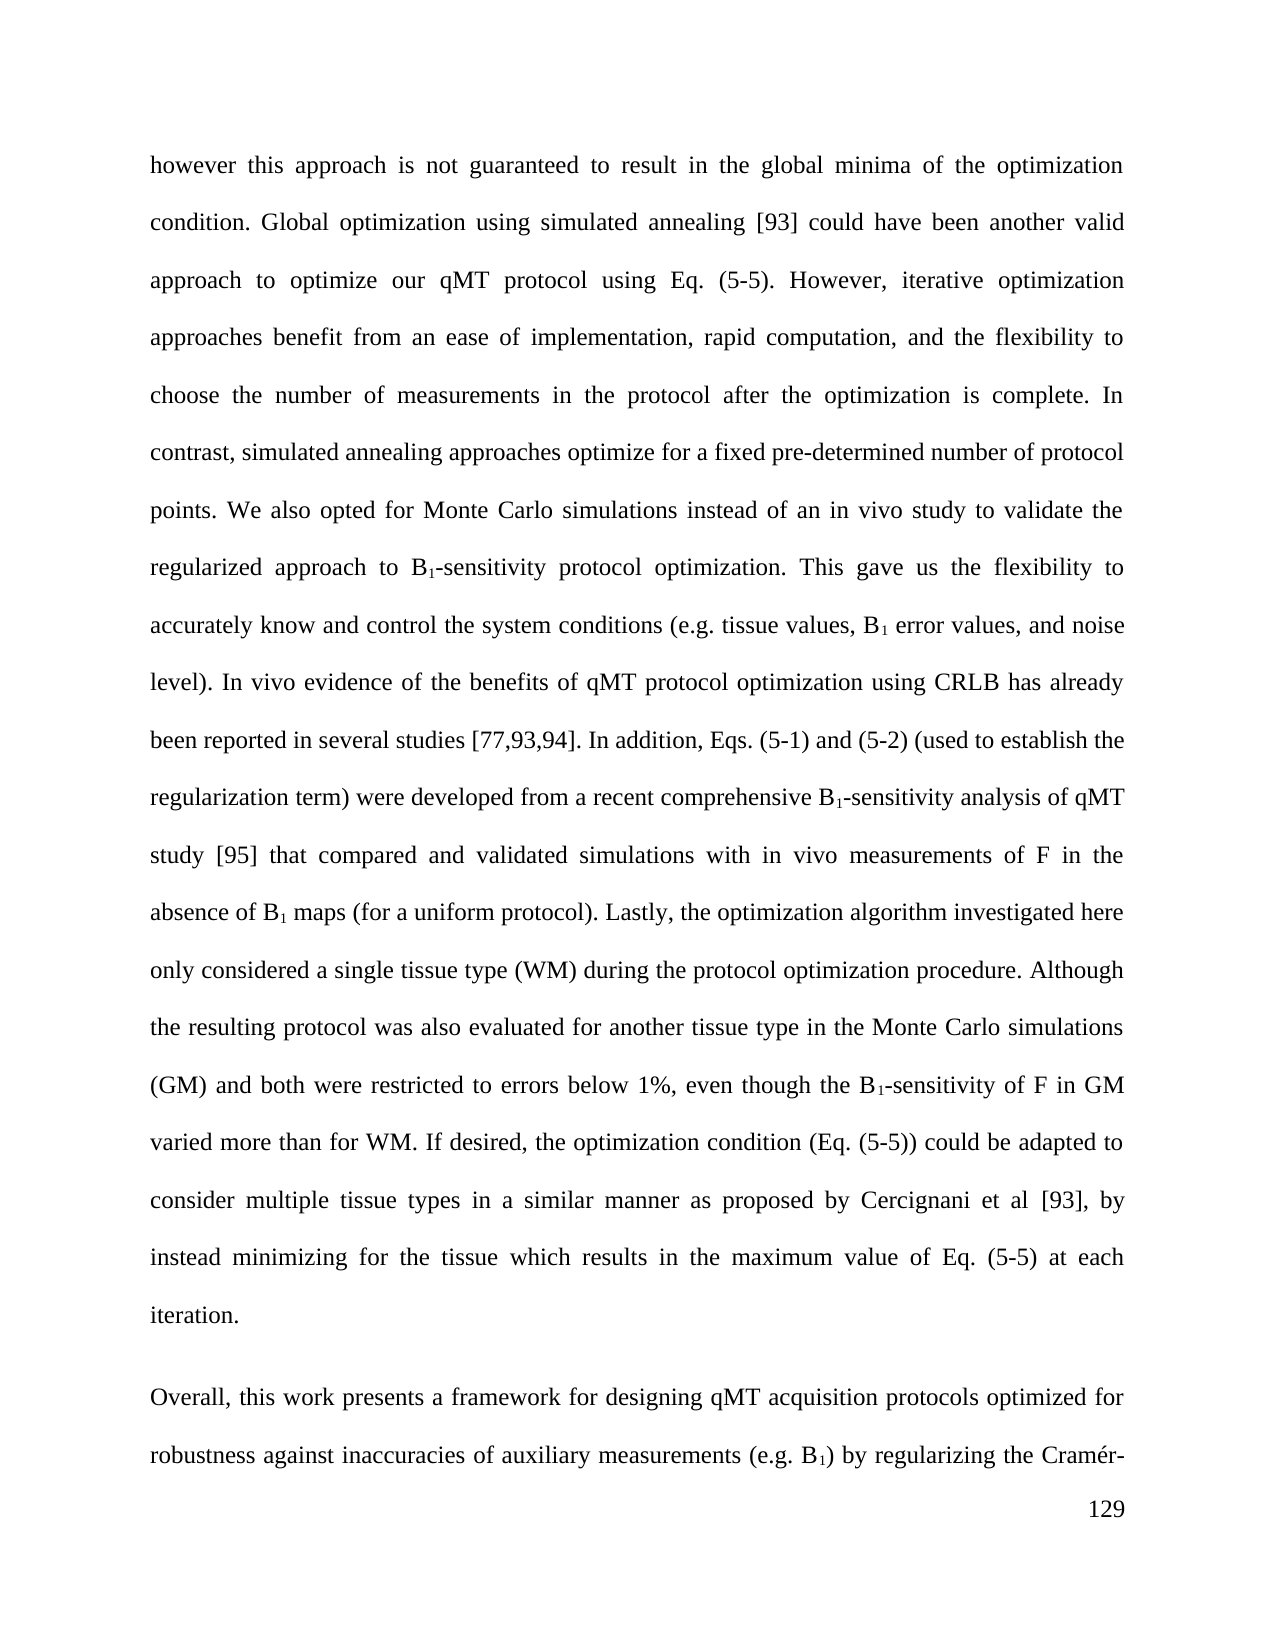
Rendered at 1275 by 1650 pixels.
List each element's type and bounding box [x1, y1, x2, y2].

text [150, 1382, 1125, 1469]
text [150, 150, 1125, 1329]
